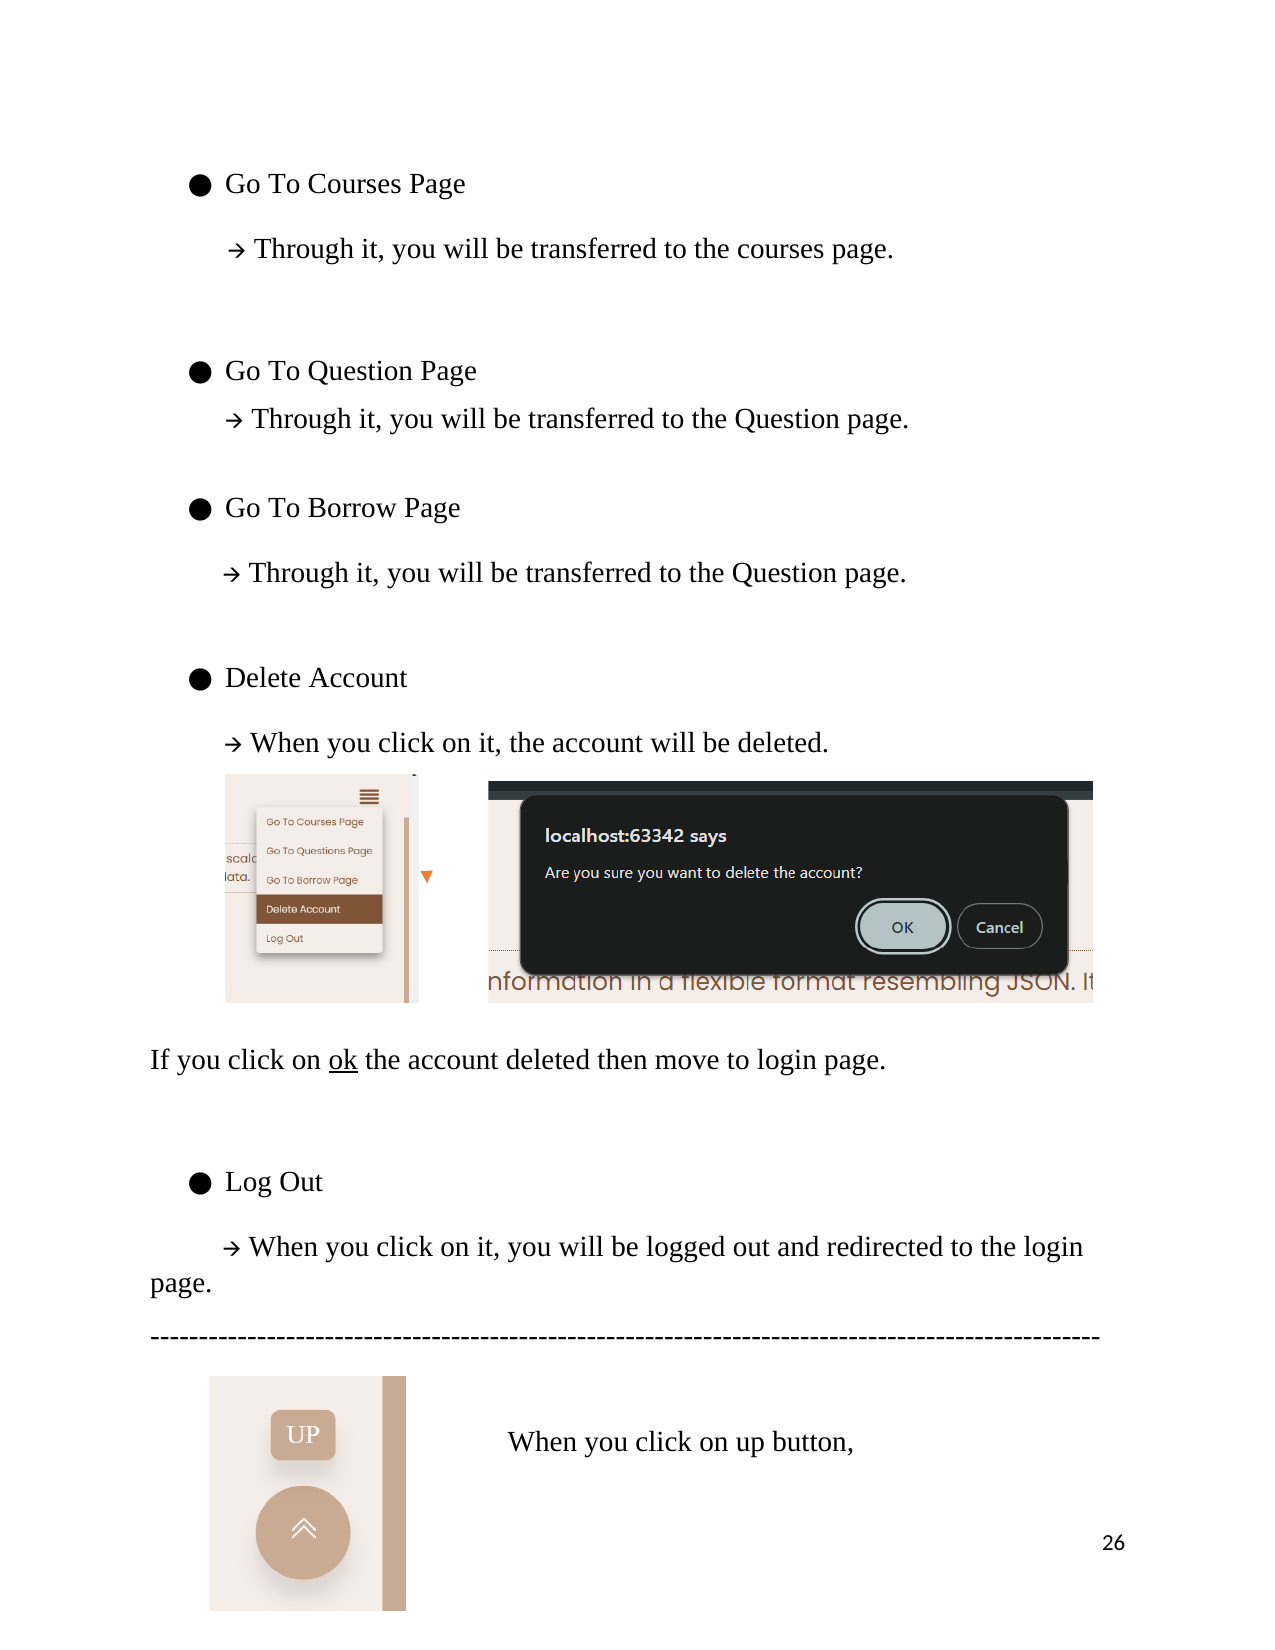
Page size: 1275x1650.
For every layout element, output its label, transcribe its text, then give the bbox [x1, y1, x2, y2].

text -------------------------------------------------------------------------------------------------- [150, 1318, 1125, 1352]
list Log Out [187, 1148, 1125, 1208]
picture [225, 774, 419, 1003]
list Go To Courses Page [187, 150, 1125, 210]
list Go To Question Page [187, 337, 1125, 397]
list Go To Borrow Page [187, 474, 1125, 534]
text 🡪 When you click on it, you will be logged out and redirected to the login page. [150, 1229, 1125, 1299]
text 🡪 Through it, you will be transferred to the Question page. [225, 401, 1125, 435]
text If you click on ok the account deleted then move to login page. [150, 1042, 1125, 1076]
text 🡪 When you click on it, the account will be deleted. [187, 725, 1125, 759]
picture [209, 1457, 406, 1611]
text 🡪 Through it, you will be transferred to the courses page. [150, 231, 1125, 265]
picture [209, 1376, 406, 1424]
text 🡪 Through it, you will be transferred to the Question page. [150, 555, 1125, 589]
list Delete Account [187, 644, 1125, 704]
text When you click on up button, [150, 1424, 1125, 1457]
picture [488, 781, 1093, 1003]
